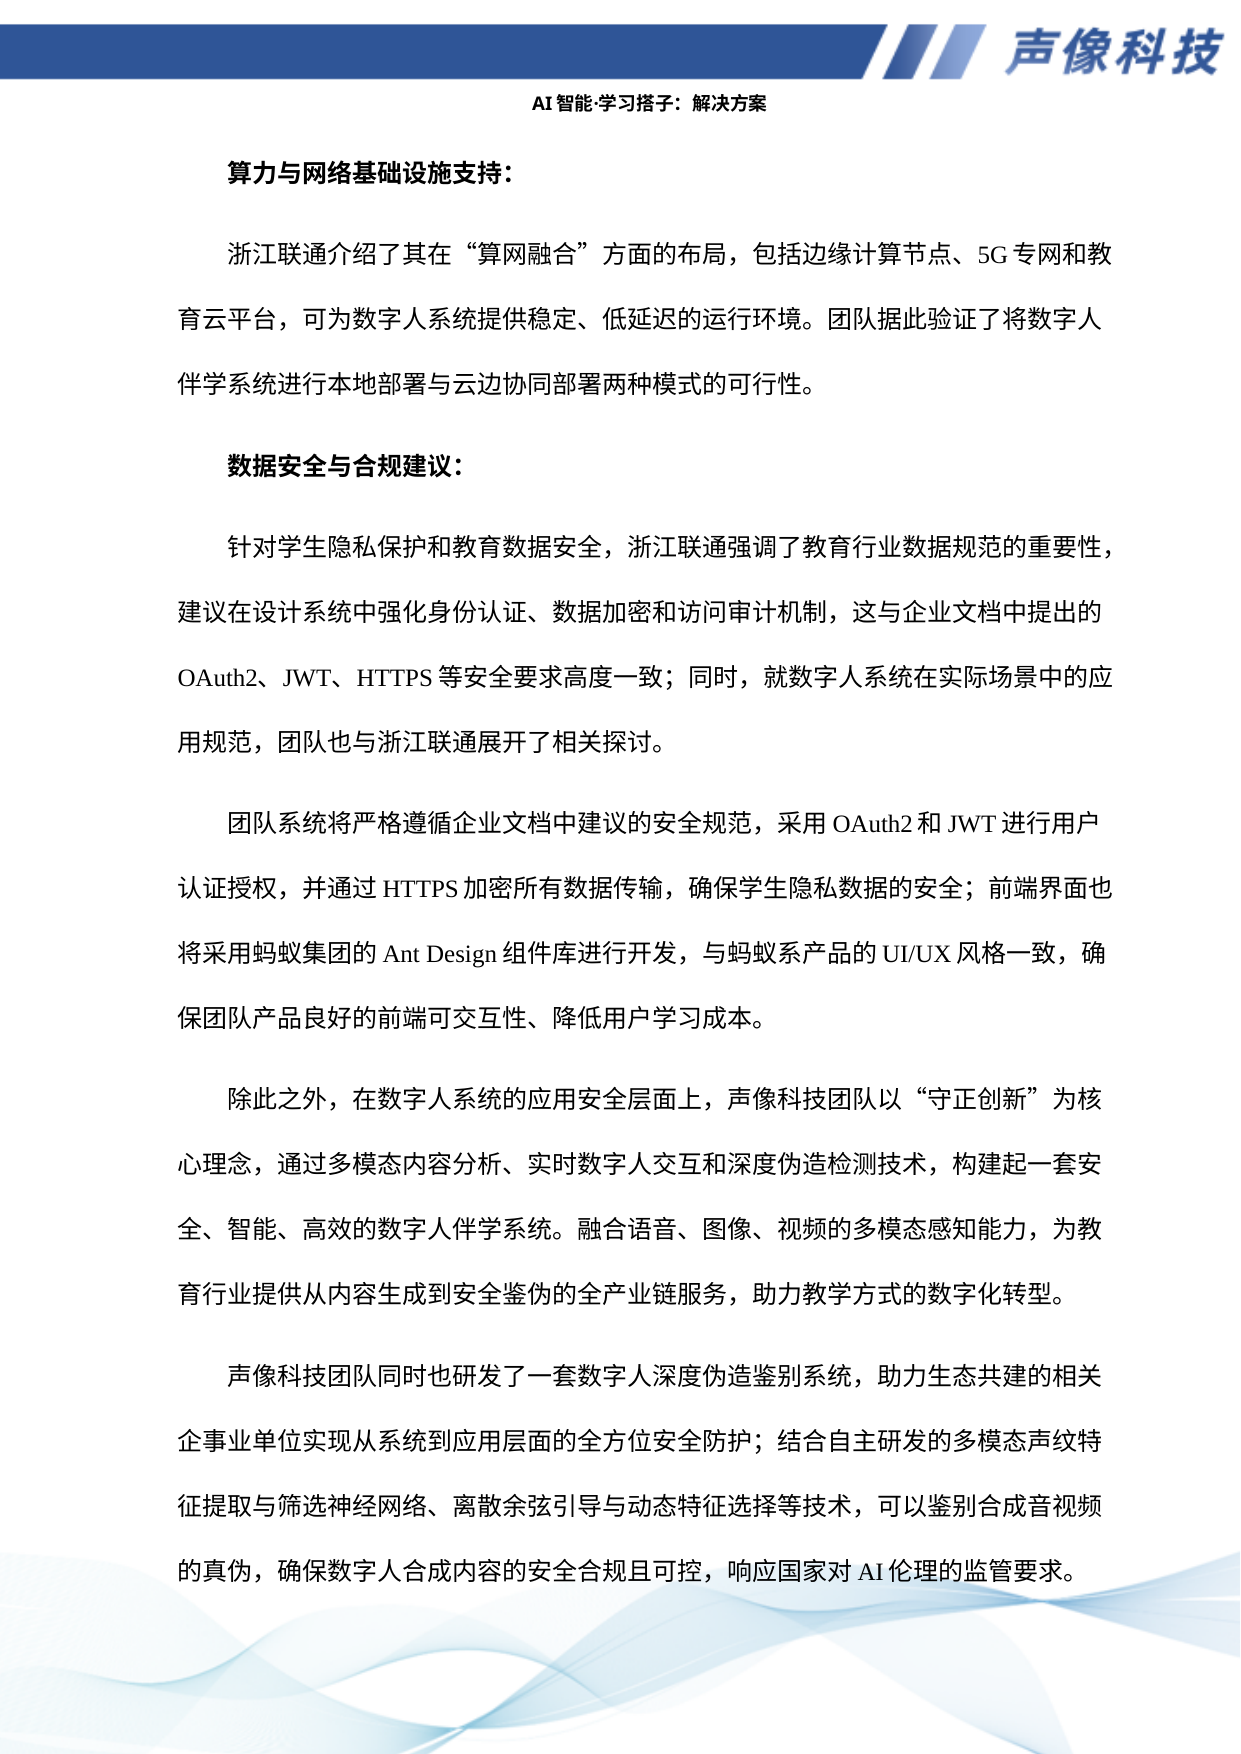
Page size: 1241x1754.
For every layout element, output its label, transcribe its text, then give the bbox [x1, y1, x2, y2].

text 数据安全与合规建议： [177, 432, 1122, 497]
text 浙江联通介绍了其在“算网融合”方面的布局，包括边缘计算节点、5G专网和教育云平台，可为数字人系统提供稳定、低延迟的运行环境。团队据此验证了将数字人伴学系统进行本地部署与云边协同部署两种模式的可行性。 [177, 220, 1122, 415]
text 算力与网络基础设施支持： [177, 139, 1122, 204]
text 除此之外，在数字人系统的应用安全层面上，声像科技团队以“守正创新”为核心理念，通过多模态内容分析、实时数字人交互和深度伪造检测技术，构建起一套安全、智能、高效的数字人伴学系统。融合语音、图像、视频的多模态感知能力，为教育行业提供从内容生成到安全鉴伪的全产业链服务，助力教学方式的数字化转型。 [177, 1065, 1122, 1325]
picture [0, 0, 1241, 1754]
text 针对学生隐私保护和教育数据安全，浙江联通强调了教育行业数据规范的重要性，建议在设计系统中强化身份认证、数据加密和访问审计机制，这与企业文档中提出的OAuth2、JWT、HTTPS等安全要求高度一致；同时，就数字人系统在实际场景中的应用规范，团队也与浙江联通展开了相关探讨。 [177, 513, 1122, 773]
text 声像科技团队同时也研发了一套数字人深度伪造鉴别系统，助力生态共建的相关企事业单位实现从系统到应用层面的全方位安全防护；结合自主研发的多模态声纹特征提取与筛选神经网络、离散余弦引导与动态特征选择等技术，可以鉴别合成音视频的真伪，确保数字人合成内容的安全合规且可控，响应国家对AI伦理的监管要求。 [177, 1342, 1122, 1602]
text 团队系统将严格遵循企业文档中建议的安全规范，采用OAuth2和JWT进行用户认证授权，并通过HTTPS加密所有数据传输，确保学生隐私数据的安全；前端界面也将采用蚂蚁集团的Ant Design组件库进行开发，与蚂蚁系产品的UI/UX风格一致，确保团队产品良好的前端可交互性、降低用户学习成本。 [177, 789, 1122, 1049]
